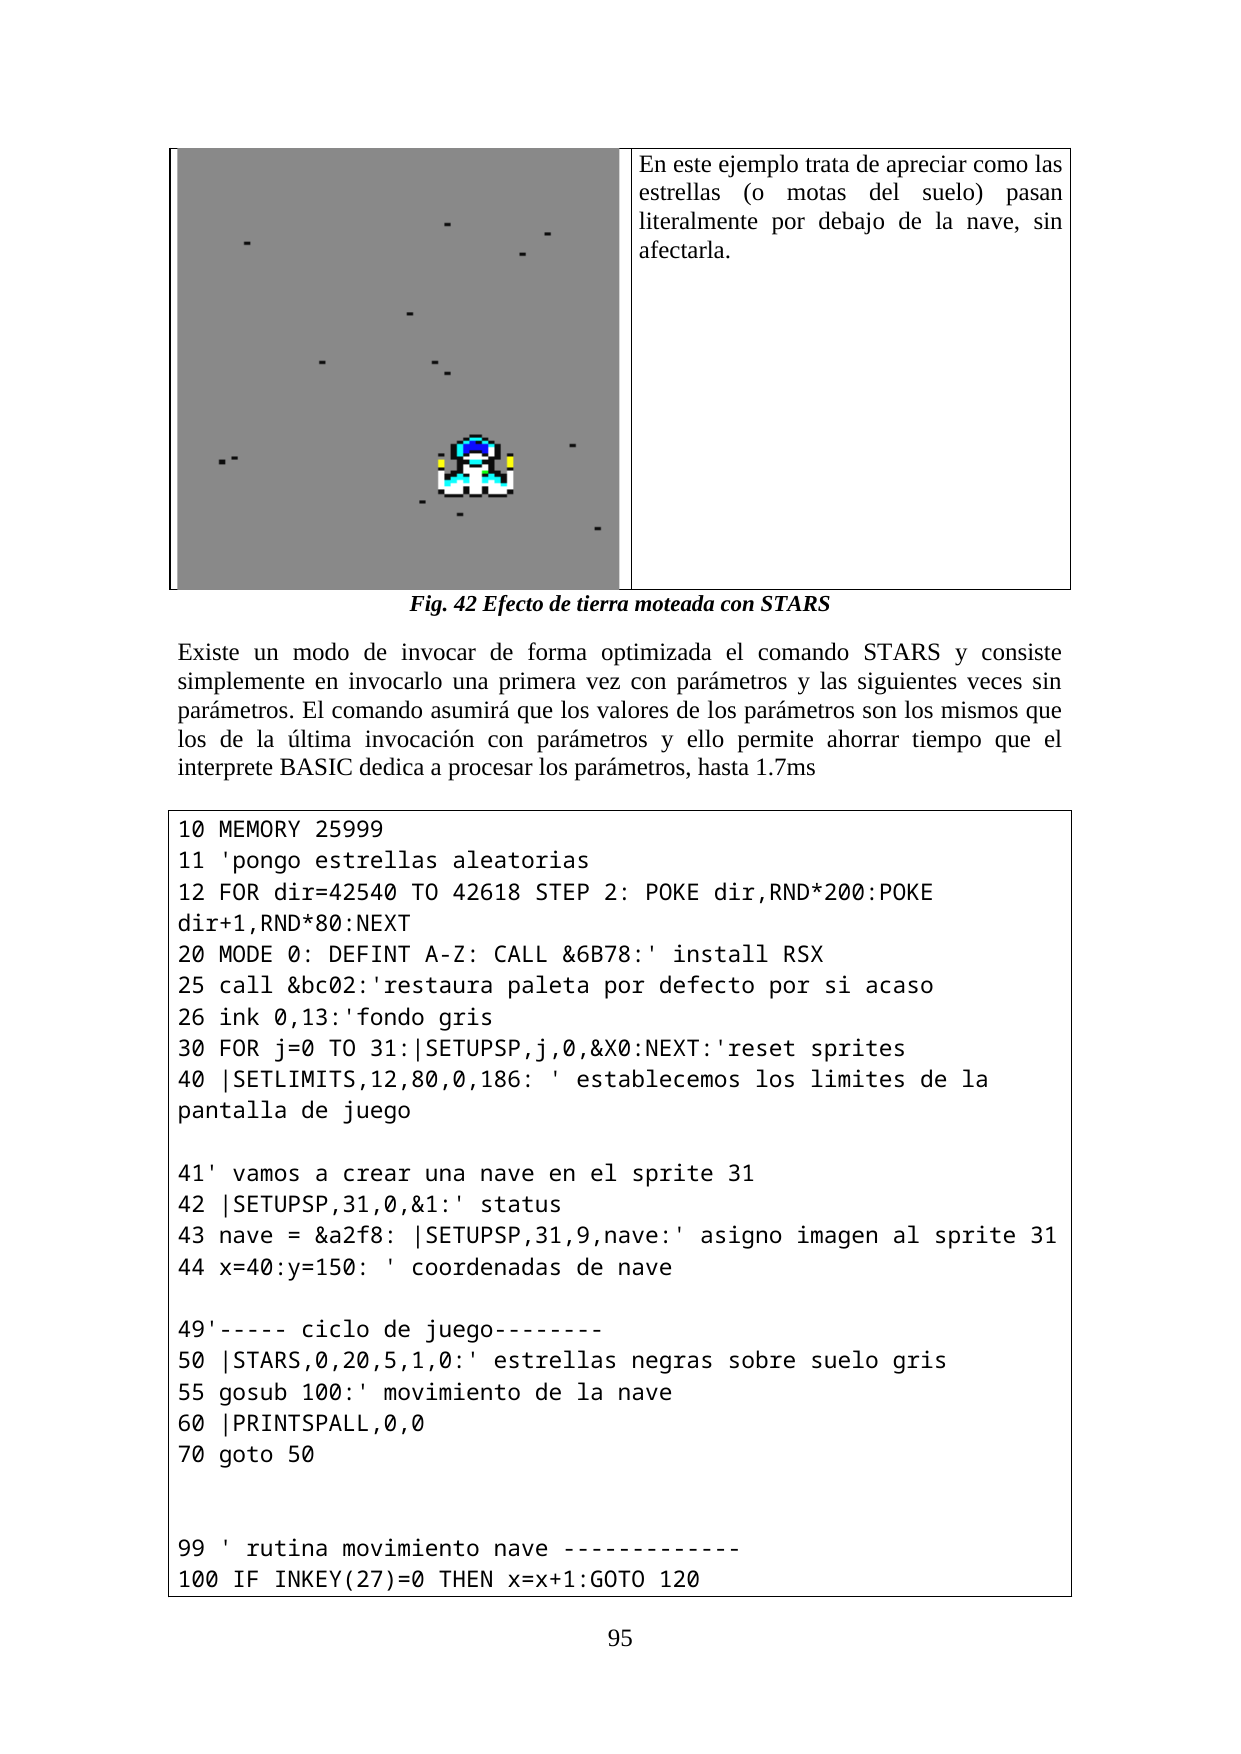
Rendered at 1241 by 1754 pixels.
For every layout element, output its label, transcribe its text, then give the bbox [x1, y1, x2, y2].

text 42 |SETUPSP,31,0,&1:' status [177, 1188, 1063, 1219]
text 43 nave = &a2f8: |SETUPSP,31,9,nave:' asigno imagen al sprite 31 [177, 1219, 1063, 1251]
text 49'----- ciclo de juego-------- [177, 1313, 1063, 1344]
text 20 MODE 0: DEFINT A-Z: CALL &6B78:' install RSX [177, 938, 1063, 969]
text 30 FOR j=0 TO 31:|SETUPSP,j,0,&X0:NEXT:'reset sprites [177, 1032, 1063, 1063]
text 11 'pongo estrellas aleatorias [177, 844, 1063, 876]
text 12 FOR dir=42540 TO 42618 STEP 2: POKE dir,RND*200:POKE dir+1,RND*80:NEXT [177, 876, 1063, 938]
text 44 x=40:y=150: ' coordenadas de nave [177, 1251, 1063, 1282]
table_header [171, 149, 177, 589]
text 60 |PRINTSPALL,0,0 [177, 1407, 1063, 1438]
text 50 |STARS,0,20,5,1,0:' estrellas negras sobre suelo gris [177, 1344, 1063, 1376]
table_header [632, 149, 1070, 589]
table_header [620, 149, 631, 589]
text 41' vamos a crear una nave en el sprite 31 [177, 1157, 1063, 1188]
text 40 |SETLIMITS,12,80,0,186: ' establecemos los limites de la pantalla de juego [177, 1063, 1063, 1126]
text 10 MEMORY 25999 [169, 811, 1071, 844]
text 100 IF INKEY(27)=0 THEN x=x+1:GOTO 120 [169, 1560, 1071, 1596]
text 25 call &bc02:'restaura paleta por defecto por si acaso [177, 969, 1063, 1001]
text 99 ' rutina movimiento nave ------------- [177, 1532, 1063, 1560]
text 70 goto 50 [177, 1438, 1063, 1469]
text 26 ink 0,13:'fondo gris [177, 1001, 1063, 1032]
text Existe un modo de invocar de forma optimizada el comando STARS y consiste simplemente en invocarlo una primera vez con parámetros y las siguientes veces sin parámetros. El comando asumirá que los valores de los parámetros son los mismos que los de la última invocación con parámetros y ello permite ahorrar tiempo que el interprete BASIC dedica a procesar los parámetros, hasta 1.7ms [177, 637, 1063, 781]
picture [177, 148, 620, 590]
text 55 gosub 100:' movimiento de la nave [177, 1376, 1063, 1407]
